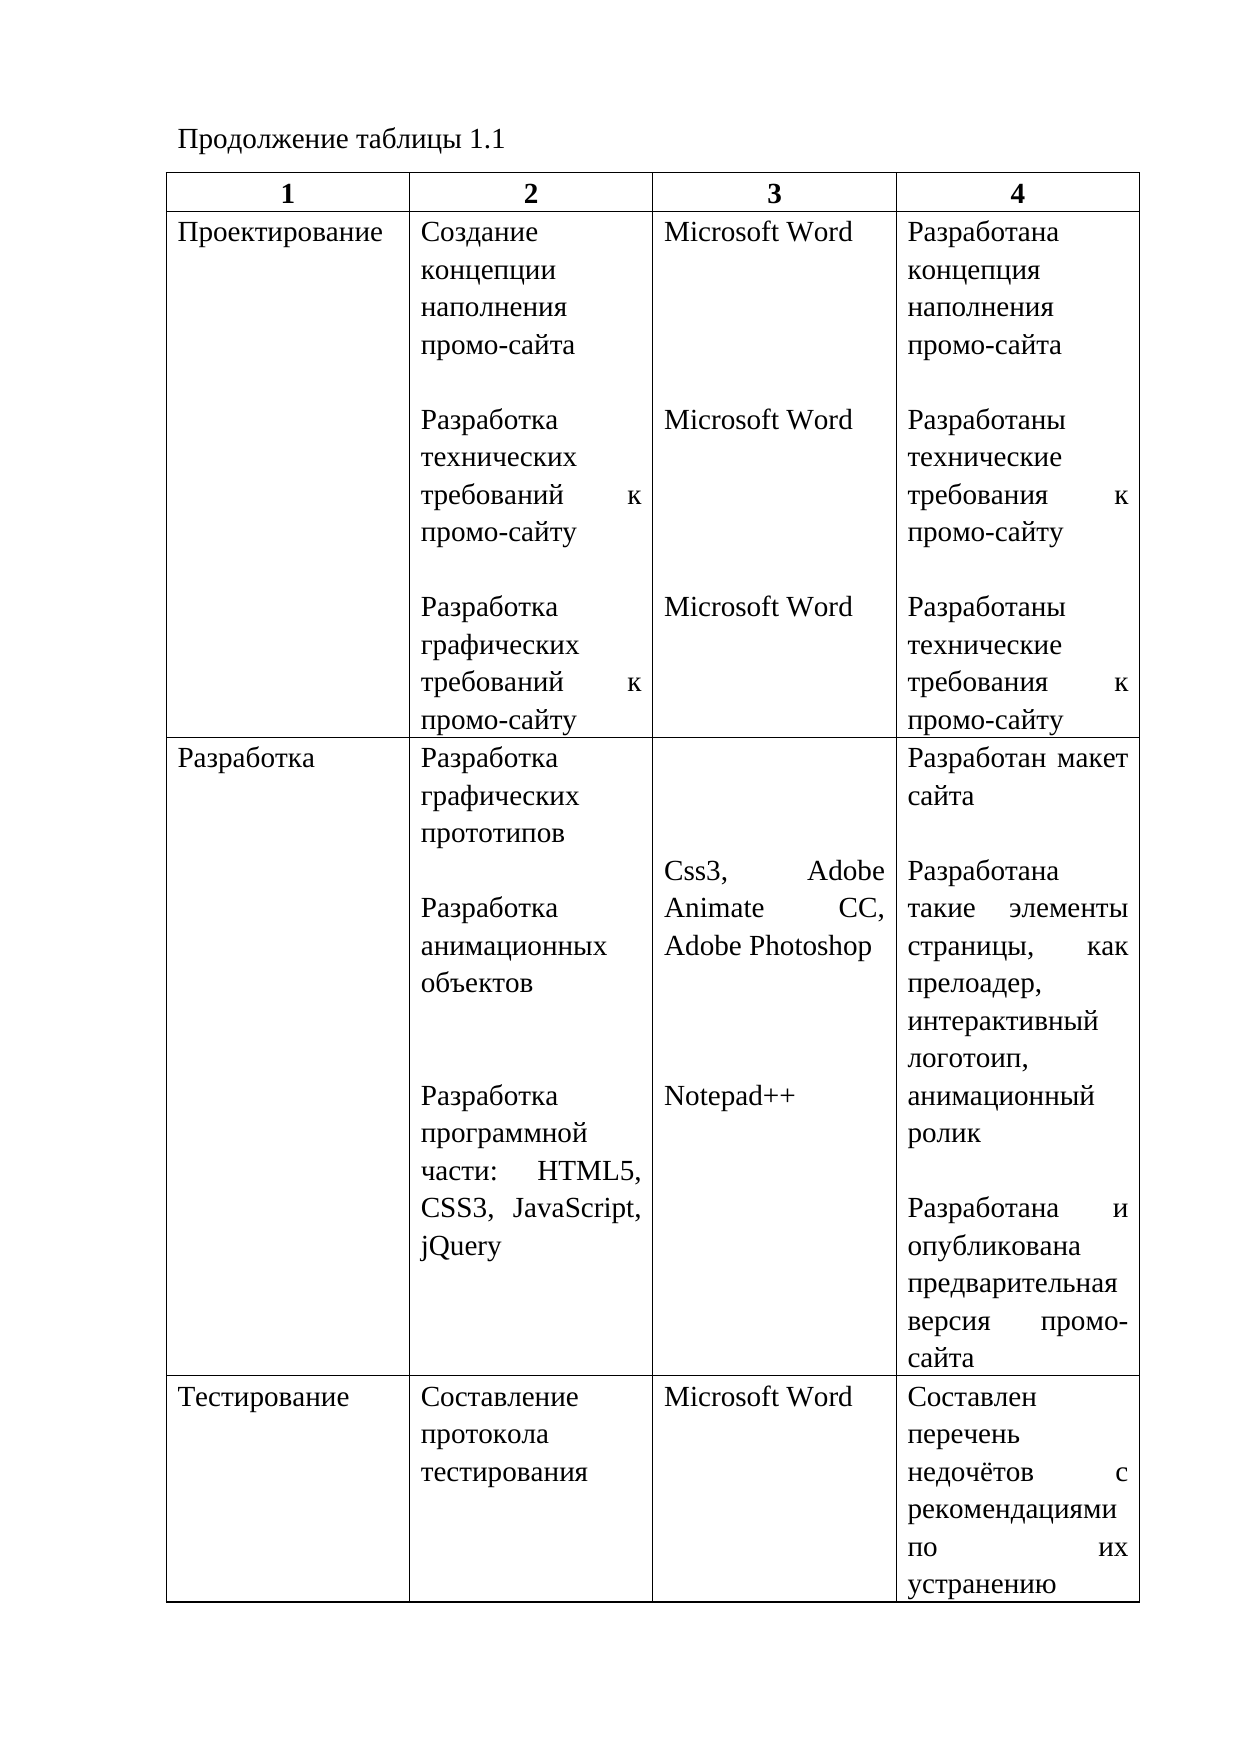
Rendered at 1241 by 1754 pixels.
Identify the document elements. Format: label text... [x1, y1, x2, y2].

table_cell Тестирование [167, 1376, 409, 1601]
table_cell Составлен перечень недочётов с рекомендациями по их устранению [897, 1376, 1139, 1601]
table_cell Разработана концепция наполнения промо-сайта Разработаны технические требования к промо-сайту Разработаны технические требования к промо-сайту [897, 212, 1139, 737]
table_cell Разработан макет сайта Разработана такие элементы страницы, как прелоадер, интерактивный логотоип, анимационный ролик Разработана и опубликована предварительная версия промо-сайта [897, 738, 1139, 1375]
table_cell Составление протокола тестирования [410, 1376, 652, 1601]
table_cell Разработка графических прототипов Разработка анимационных объектов Разработка программной части: HTML5, CSS3, JavaScript, jQuery [410, 738, 652, 1375]
table_cell Разработка [167, 738, 409, 1375]
table_header 1 [167, 173, 409, 211]
table_header 2 [410, 173, 652, 211]
text Продолжение таблицы 1.1 [177, 118, 1152, 156]
table_cell Проектирование [167, 212, 409, 737]
table_cell Создание концепции наполнения промо-сайта Разработка технических требований к промо-сайту Разработка графических требований к промо-сайту [410, 212, 652, 737]
table_header 3 [653, 173, 896, 211]
table_cell Microsoft Word Microsoft Word Microsoft Word [653, 212, 896, 737]
table_cell Css3, Adobe Animate CC, Adobe Photoshop Notepad++ [653, 738, 896, 1375]
table_header 4 [897, 173, 1139, 211]
table_cell Microsoft Word [653, 1376, 896, 1601]
